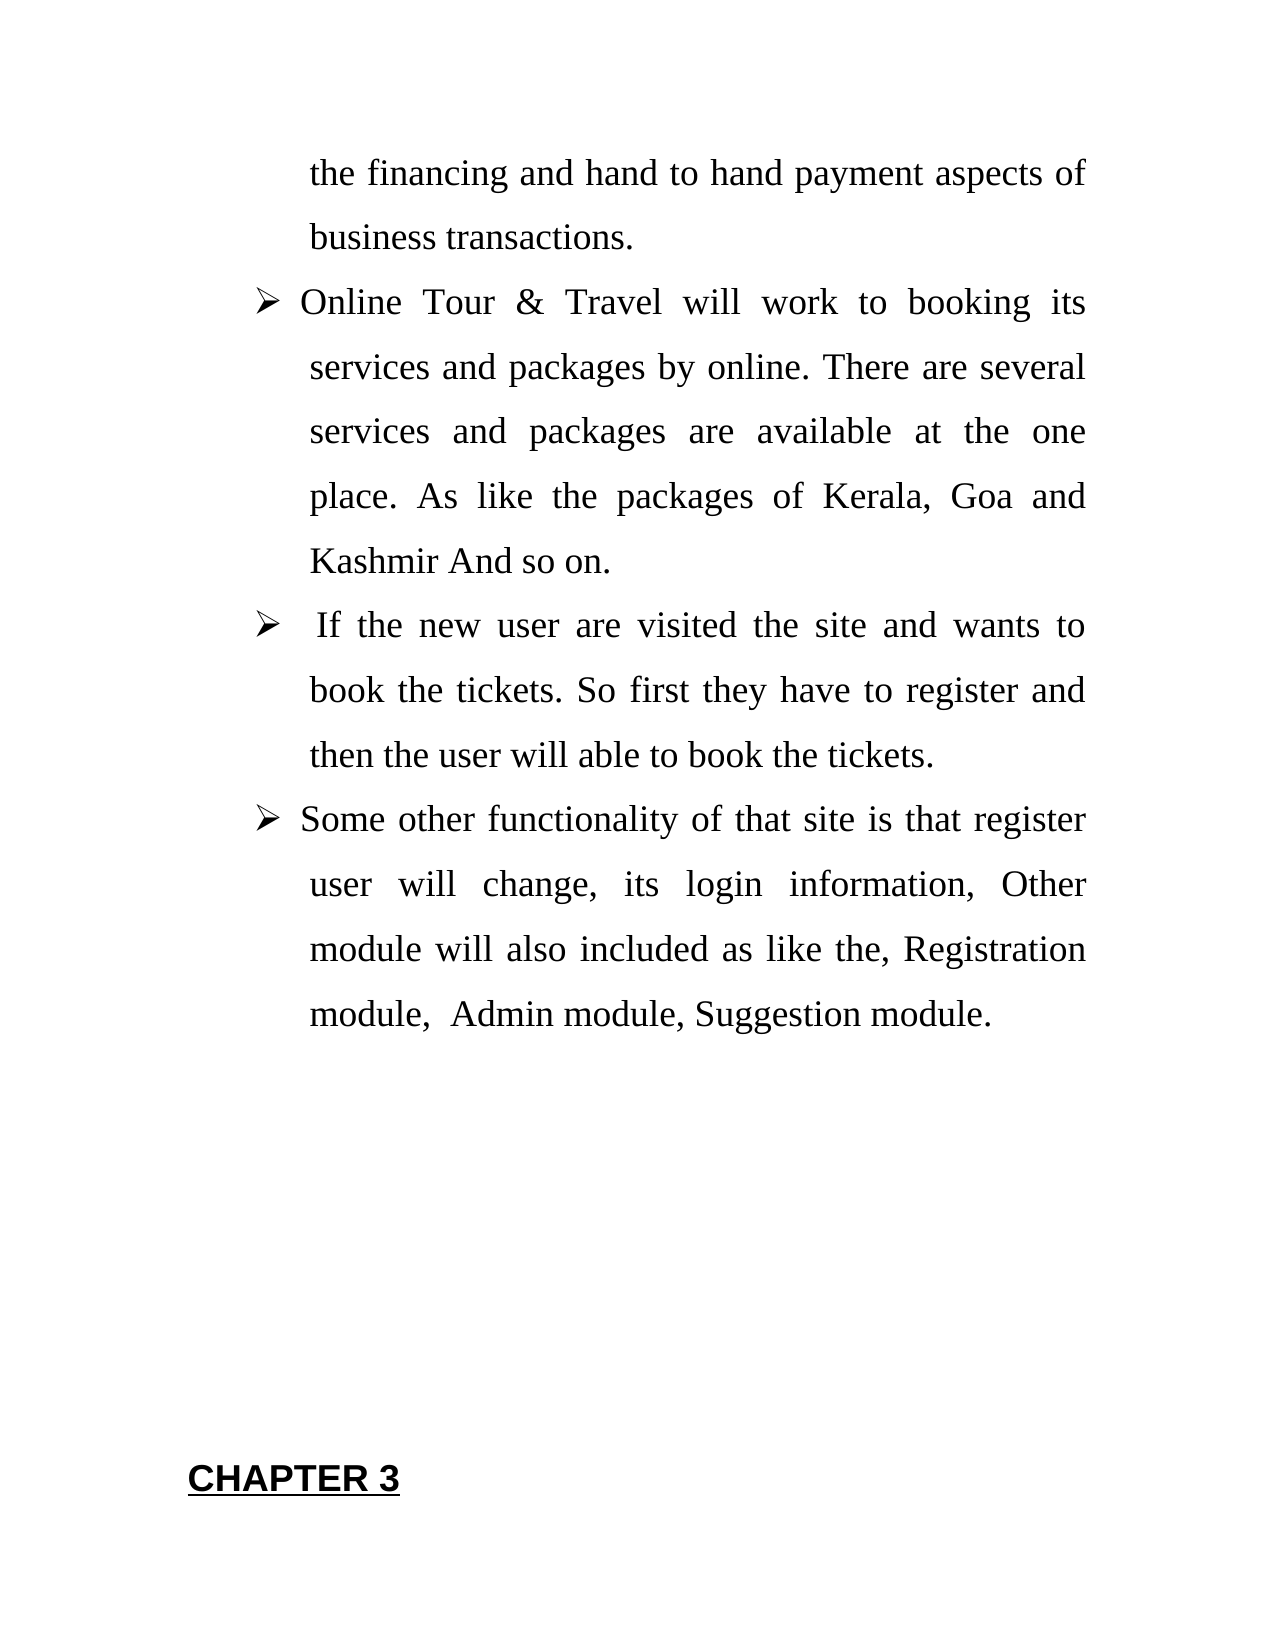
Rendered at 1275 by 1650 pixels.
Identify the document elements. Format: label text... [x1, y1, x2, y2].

list Some other functionality of that site is that register user will change, its login information, Other module will also included as like the, Registration module, Admin module, Suggestion module. [253, 797, 1087, 1034]
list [253, 150, 1087, 258]
text CHAPTER 3 [187, 1456, 1087, 1499]
list Online Tour & Travel will work to booking its services and packages by online. There are several services and packages are available at the one place. As like the packages of Kerala, Goa and Kashmir And so on. [253, 279, 1087, 581]
list If the new user are visited the site and wants to book the tickets. So first they have to register and then the user will able to book the tickets. [253, 603, 1087, 775]
